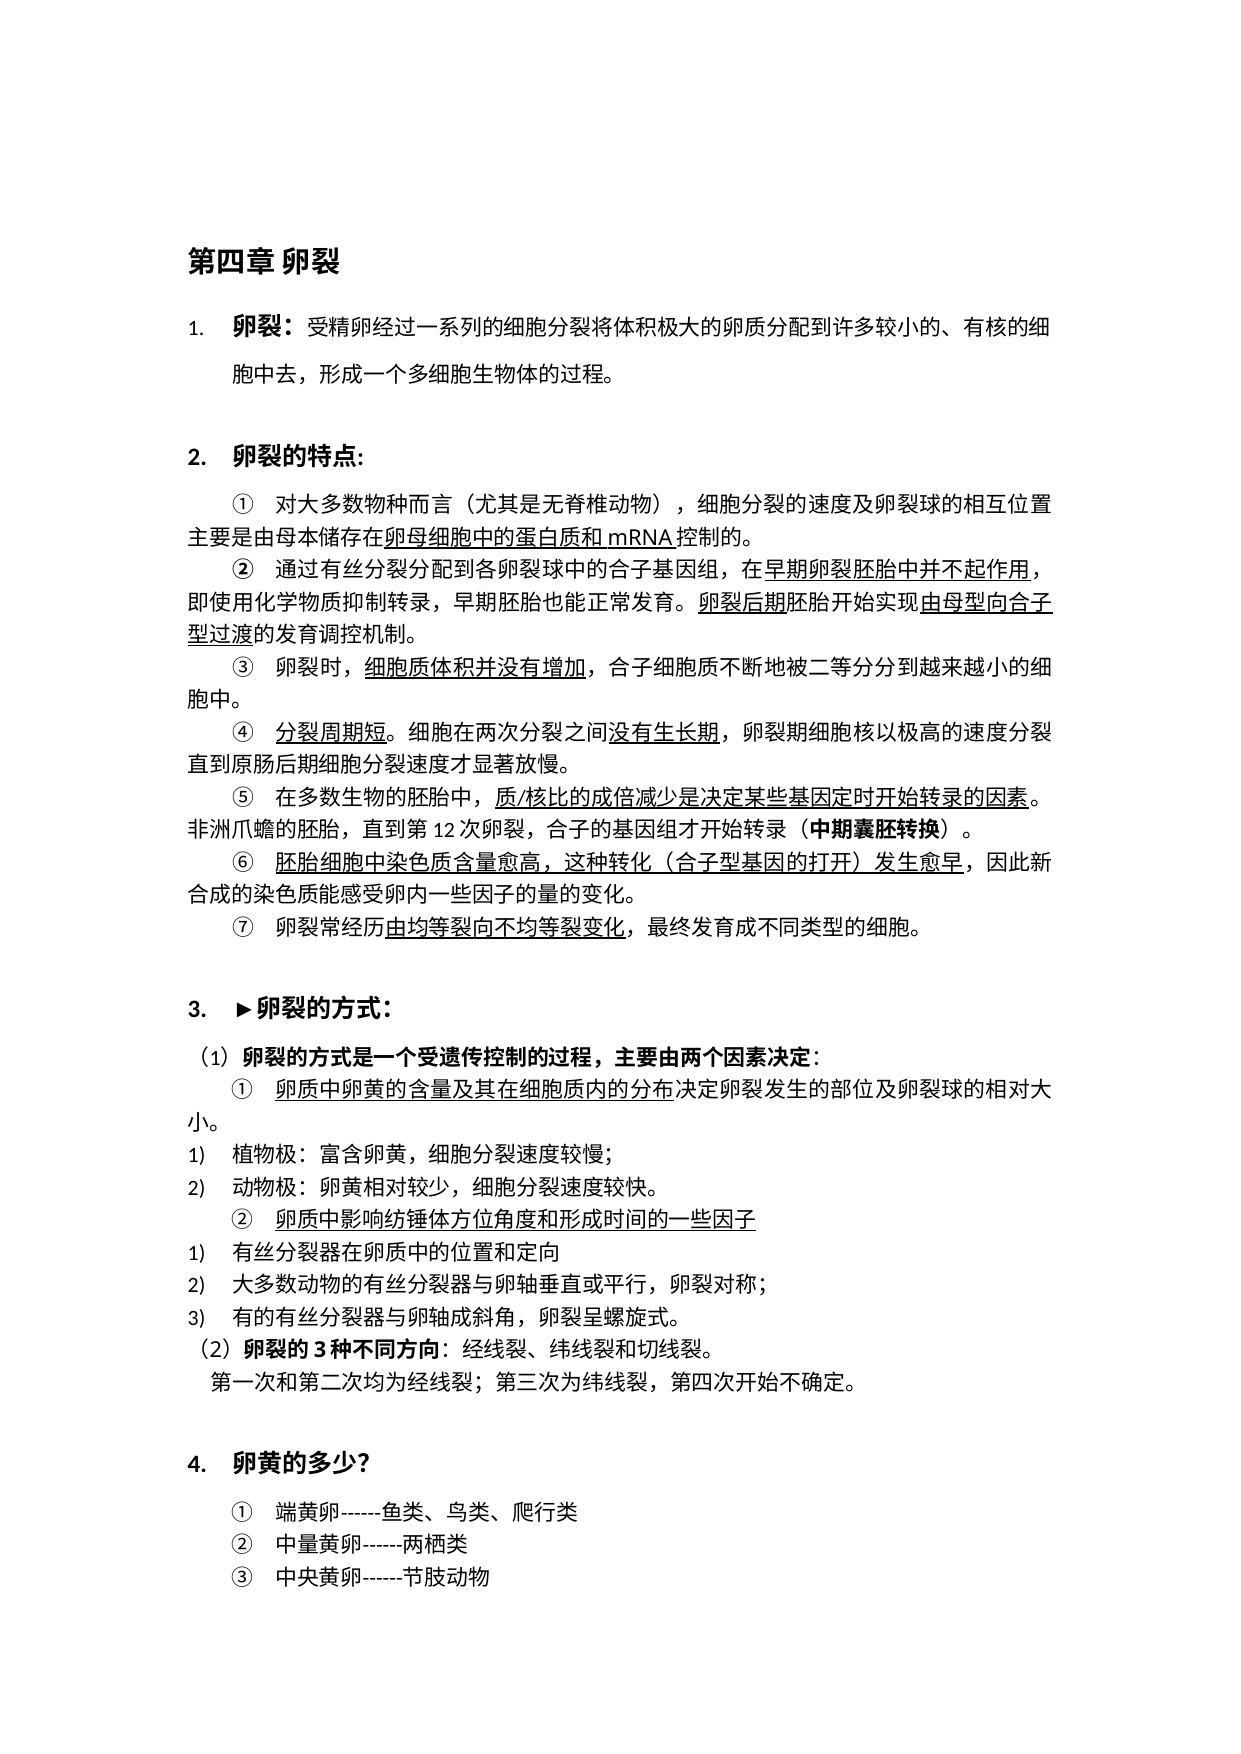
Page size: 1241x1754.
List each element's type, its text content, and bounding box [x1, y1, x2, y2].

list 分裂周期短。细胞在两次分裂之间没有生长期，卵裂期细胞核以极高的速度分裂，直到原肠后期细胞分裂速度才显著放慢。 [187, 714, 1053, 779]
list 卵裂的3种不同方向：经线裂、纬线裂和切线裂。 [187, 1332, 1053, 1364]
list 动物极：卵黄相对较少，细胞分裂速度较快。 [187, 1169, 1053, 1202]
list 大多数动物的有丝分裂器与卵轴垂直或平行，卵裂对称； [187, 1267, 1053, 1299]
list 卵质中卵黄的含量及其在细胞质内的分布决定卵裂发生的部位及卵裂球的相对大小。 [187, 1072, 1053, 1137]
list 卵裂时，细胞质体积并没有增加，合子细胞质不断地被二等分分到越来越小的细胞中。 [187, 649, 1053, 714]
list （1）卵裂的方式是一个受遗传控制的过程，主要由两个因素决定： [187, 1039, 1053, 1072]
list 卵裂的特点: [187, 422, 1053, 487]
list 对大多数物种而言（尤其是无脊椎动物），细胞分裂的速度及卵裂球的相互位置主要是由母本储存在卵母细胞中的蛋白质和mRNA控制的。 [187, 487, 1053, 552]
list 有的有丝分裂器与卵轴成斜角，卵裂呈螺旋式。 [187, 1299, 1053, 1332]
list 卵裂：受精卵经过一系列的细胞分裂将体积极大的卵质分配到许多较小的、有核的细胞中去，形成一个多细胞生物体的过程。 [187, 292, 1053, 389]
list 在多数生物的胚胎中，质/核比的成倍减少是决定某些基因定时开始转录的因素。非洲爪蟾的胚胎，直到第12次卵裂，合子的基因组才开始转录（中期囊胚转换）。 [187, 779, 1053, 844]
list 中量黄卵------两栖类 [187, 1527, 1053, 1559]
list 卵裂 [187, 227, 1053, 292]
list 通过有丝分裂分配到各卵裂球中的合子基因组，在早期卵裂胚胎中并不起作用，即使用化学物质抑制转录，早期胚胎也能正常发育。卵裂后期胚胎开始实现由母型向合子型过渡的发育调控机制。 [187, 552, 1053, 649]
list 端黄卵------鱼类、鸟类、爬行类 [187, 1494, 1053, 1527]
list 植物极：富含卵黄，细胞分裂速度较慢； [187, 1137, 1053, 1169]
list ►卵裂的方式： [187, 974, 1053, 1039]
list 胚胎细胞中染色质含量愈高，这种转化（合子型基因的打开）发生愈早，因此新合成的染色质能感受卵内一些因子的量的变化。 [187, 844, 1053, 909]
list 卵裂常经历由均等裂向不均等裂变化，最终发育成不同类型的细胞。 [187, 909, 1053, 942]
list 第一次和第二次均为经线裂；第三次为纬线裂，第四次开始不确定。 [187, 1364, 1053, 1397]
list 卵质中影响纺锤体方位角度和形成时间的一些因子 [187, 1202, 1053, 1234]
list 中央黄卵------节肢动物 [187, 1559, 1053, 1592]
list 有丝分裂器在卵质中的位置和定向 [187, 1234, 1053, 1267]
list 卵黄的多少？ [187, 1429, 1053, 1494]
